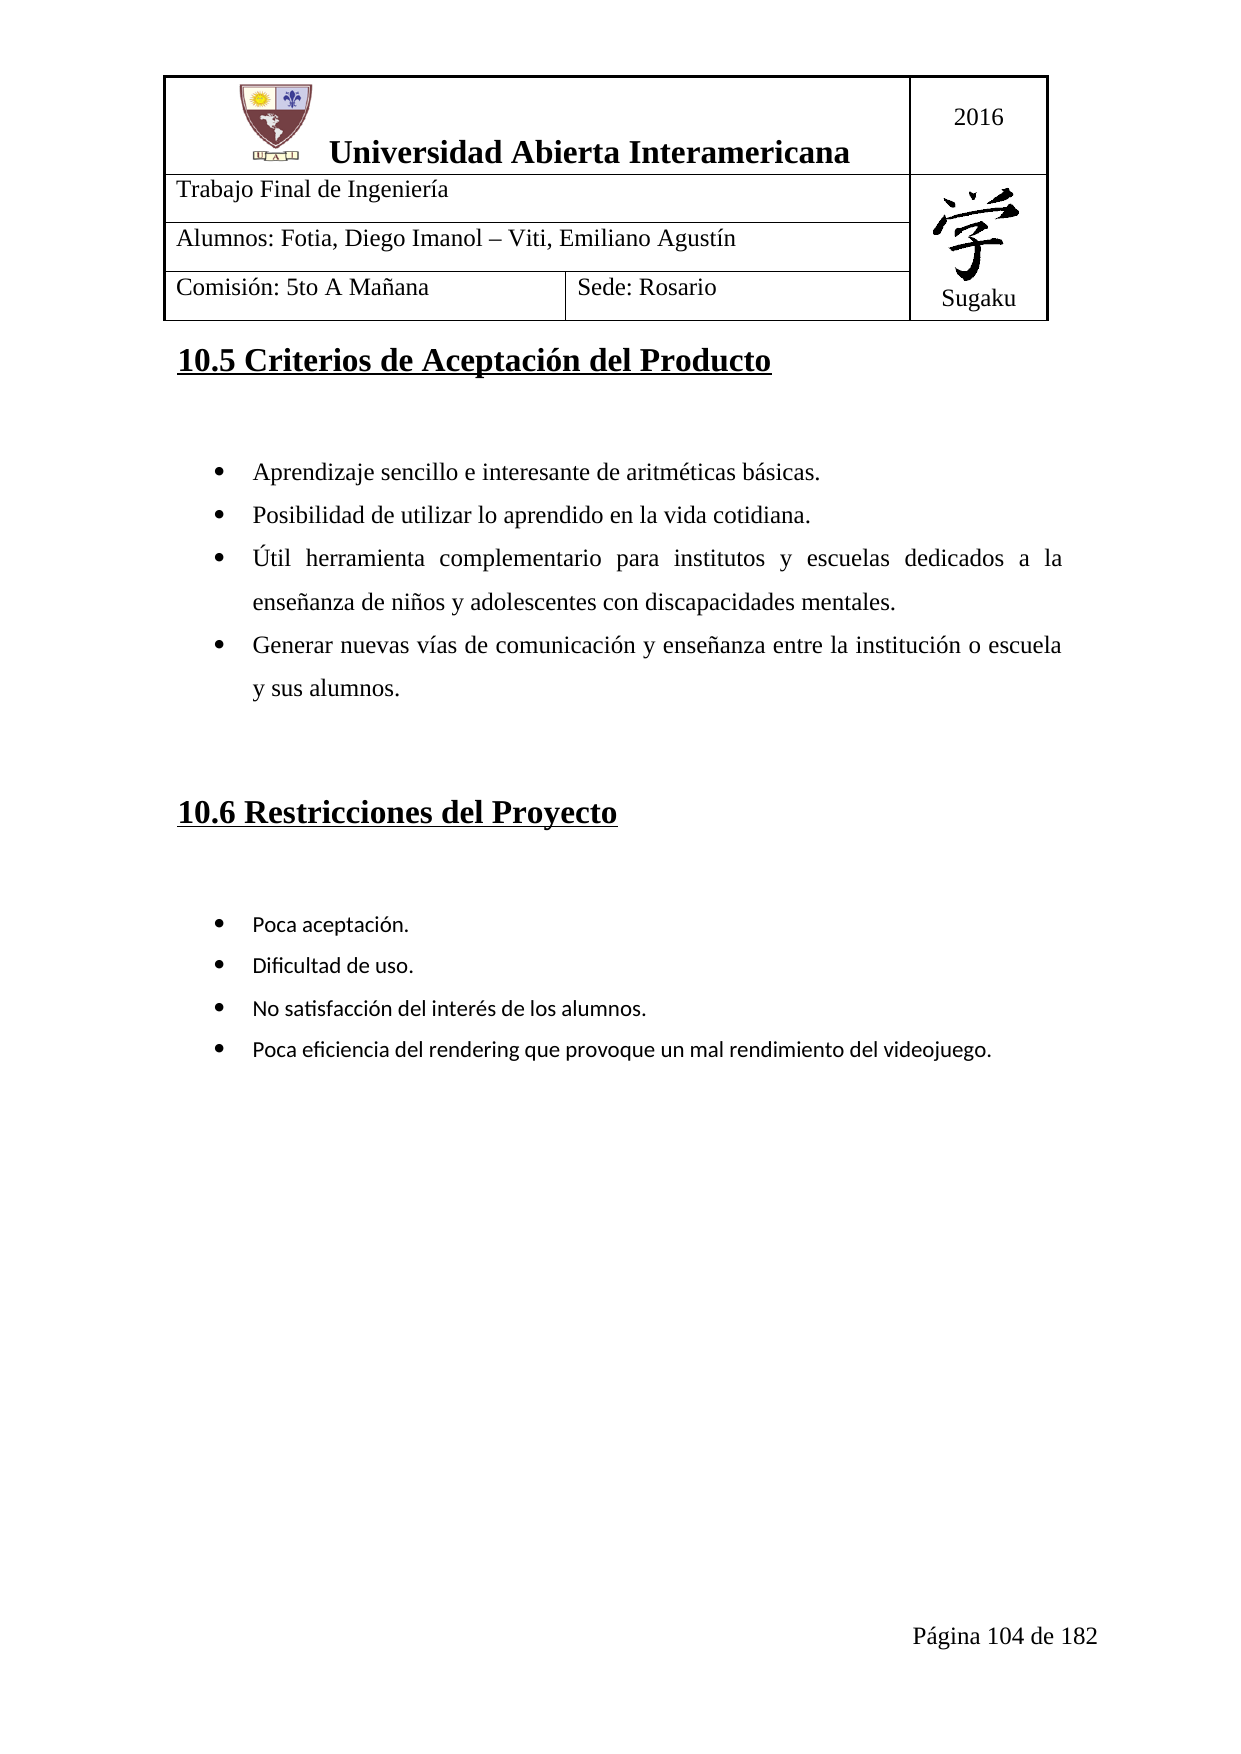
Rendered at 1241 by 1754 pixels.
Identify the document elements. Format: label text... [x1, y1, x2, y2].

list Poca aceptación. [215, 910, 1063, 938]
list Posibilidad de utilizar lo aprendido en la vida cotidiana. [215, 500, 1063, 529]
subtitle 10.6 Restricciones del Proyecto [177, 792, 1063, 831]
subtitle 10.5 Criterios de Aceptación del Producto [177, 148, 1063, 378]
list Poca eficiencia del rendering que provoque un mal rendimiento del videojuego. [215, 1036, 1063, 1064]
list Generar nuevas vías de comunicación y enseñanza entre la institución o escuela y sus alumnos. [215, 630, 1063, 702]
list Aprendizaje sencillo e interesante de aritméticas básicas. [215, 457, 1063, 486]
picture [223, 78, 329, 164]
picture [927, 181, 1030, 284]
list No satisfacción del interés de los alumnos. [215, 994, 1063, 1022]
list Dificultad de uso. [215, 952, 1063, 980]
list Útil herramienta complementario para institutos y escuelas dedicados a la enseñanza de niños y adolescentes con discapacidades mentales. [215, 543, 1063, 615]
